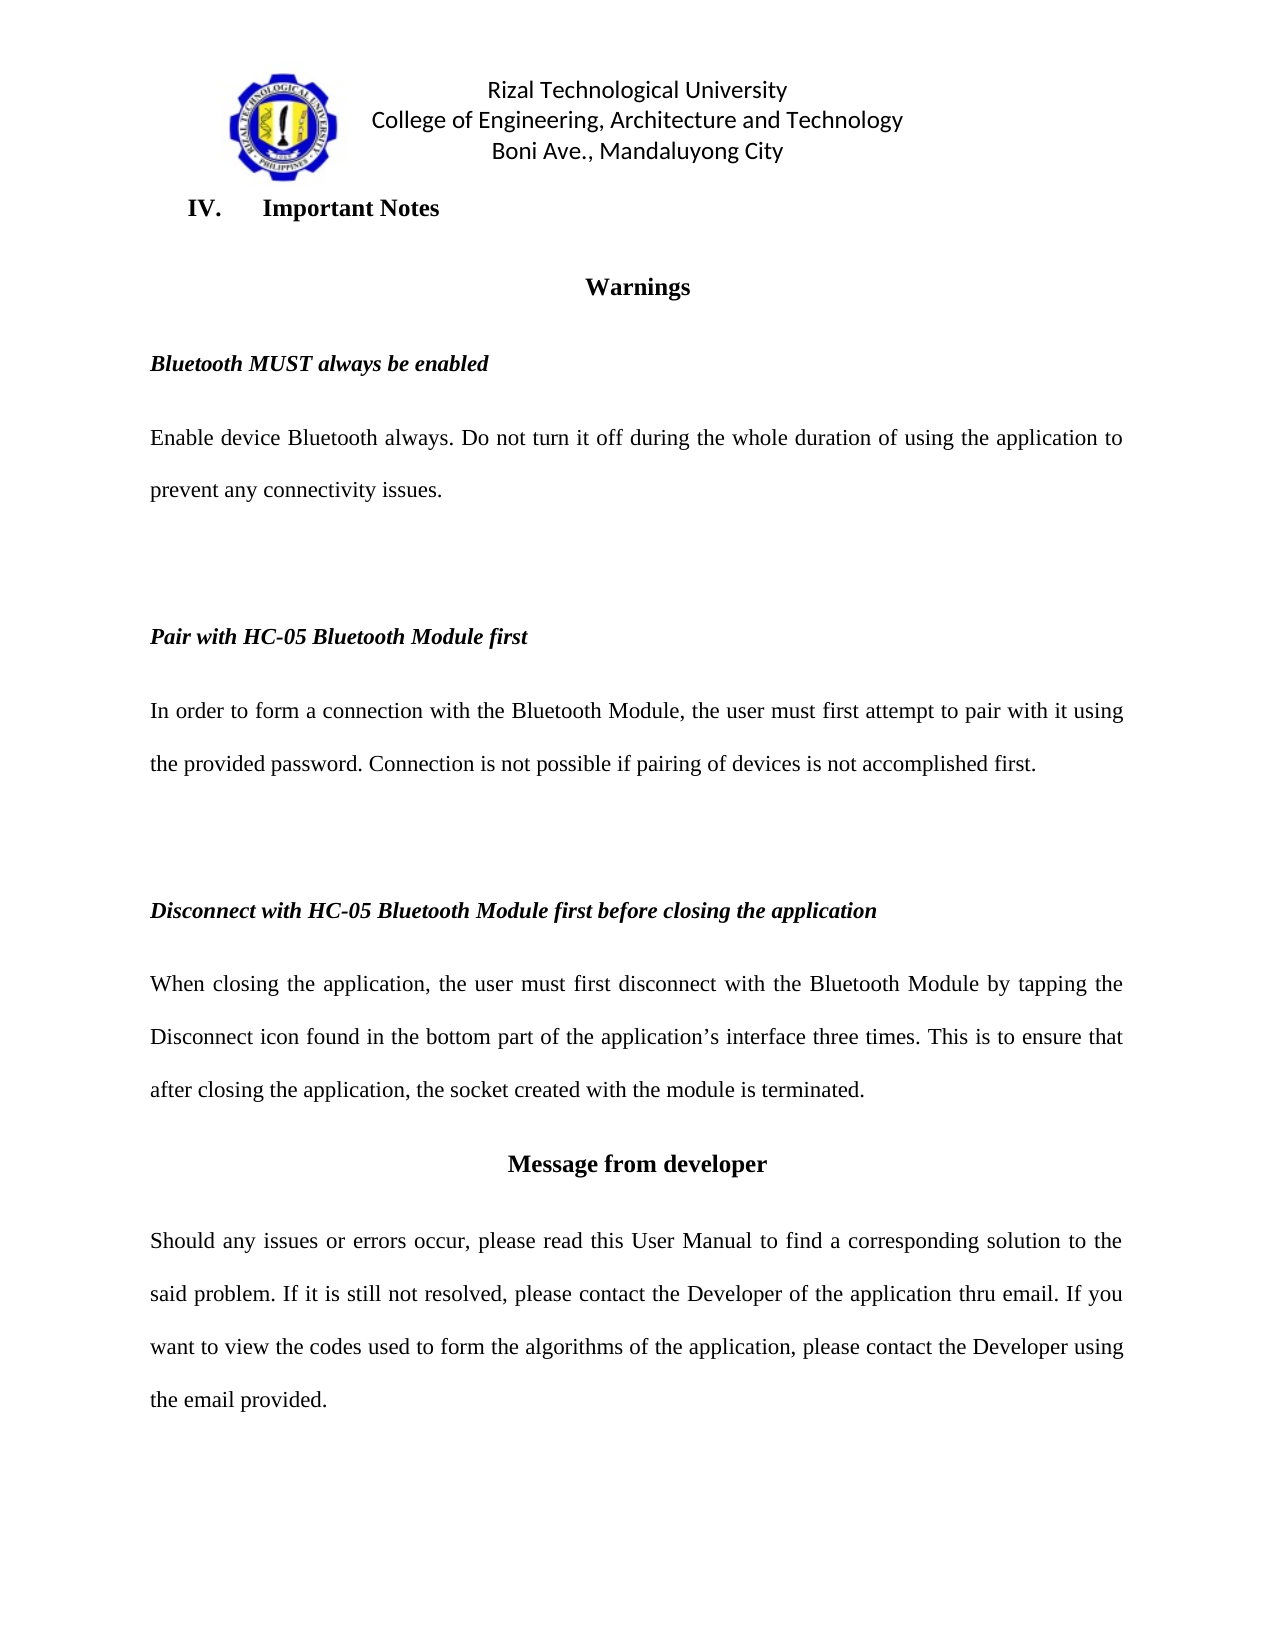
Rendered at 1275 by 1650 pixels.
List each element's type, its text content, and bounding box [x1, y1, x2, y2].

text Disconnect with HC-05 Bluetooth Module first before closing the application [150, 897, 1125, 923]
picture [215, 41, 354, 193]
text Pair with HC-05 Bluetooth Module first [150, 623, 1125, 650]
text Enable device Bluetooth always. Do not turn it off during the whole duration of using the application to prevent any connectivity issues. [150, 423, 1125, 503]
text Bluetooth MUST always be enabled [150, 350, 1125, 376]
text When closing the application, the user must first disconnect with the Bluetooth Module by tapping the Disconnect icon found in the bottom part of the application’s interface three times. This is to ensure that after closing the application, the socket created with the module is terminated. [150, 970, 1125, 1102]
list Important Notes [187, 193, 1125, 222]
text In order to form a connection with the Bluetooth Module, the user must first attempt to pair with it using the provided password. Connection is not possible if pairing of devices is not accomplished first. [150, 697, 1125, 776]
text Should any issues or errors occur, please read this User Manual to find a corresponding solution to the said problem. If it is still not resolved, please contact the Developer of the application thru email. If you want to view the codes used to form the algorithms of the application, please contact the Developer using the email provided. [150, 1227, 1125, 1412]
text Message from developer [150, 1149, 1125, 1178]
text Warnings [150, 272, 1125, 300]
